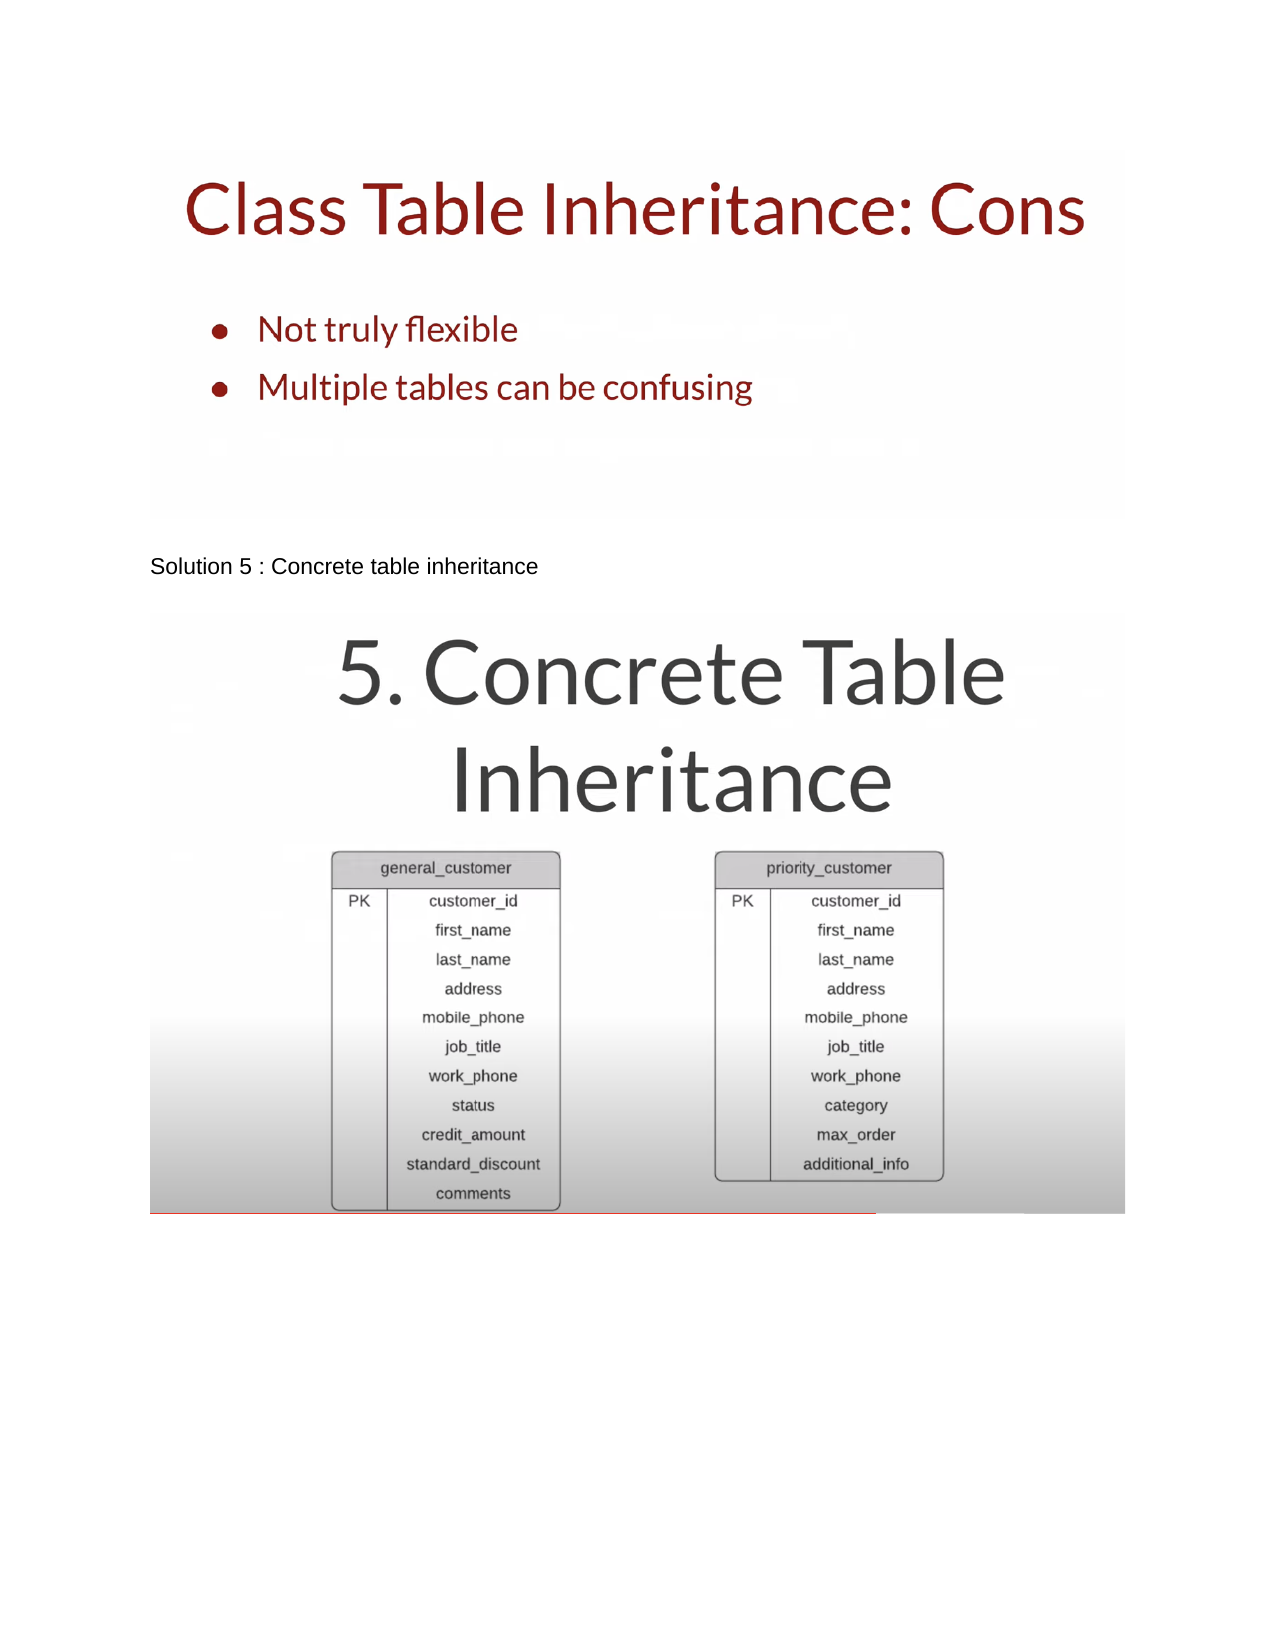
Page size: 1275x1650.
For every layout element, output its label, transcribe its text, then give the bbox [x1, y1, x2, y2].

picture [150, 150, 1125, 519]
text Solution 5 : Concrete table inheritance [150, 553, 1125, 579]
picture [150, 613, 1125, 1214]
